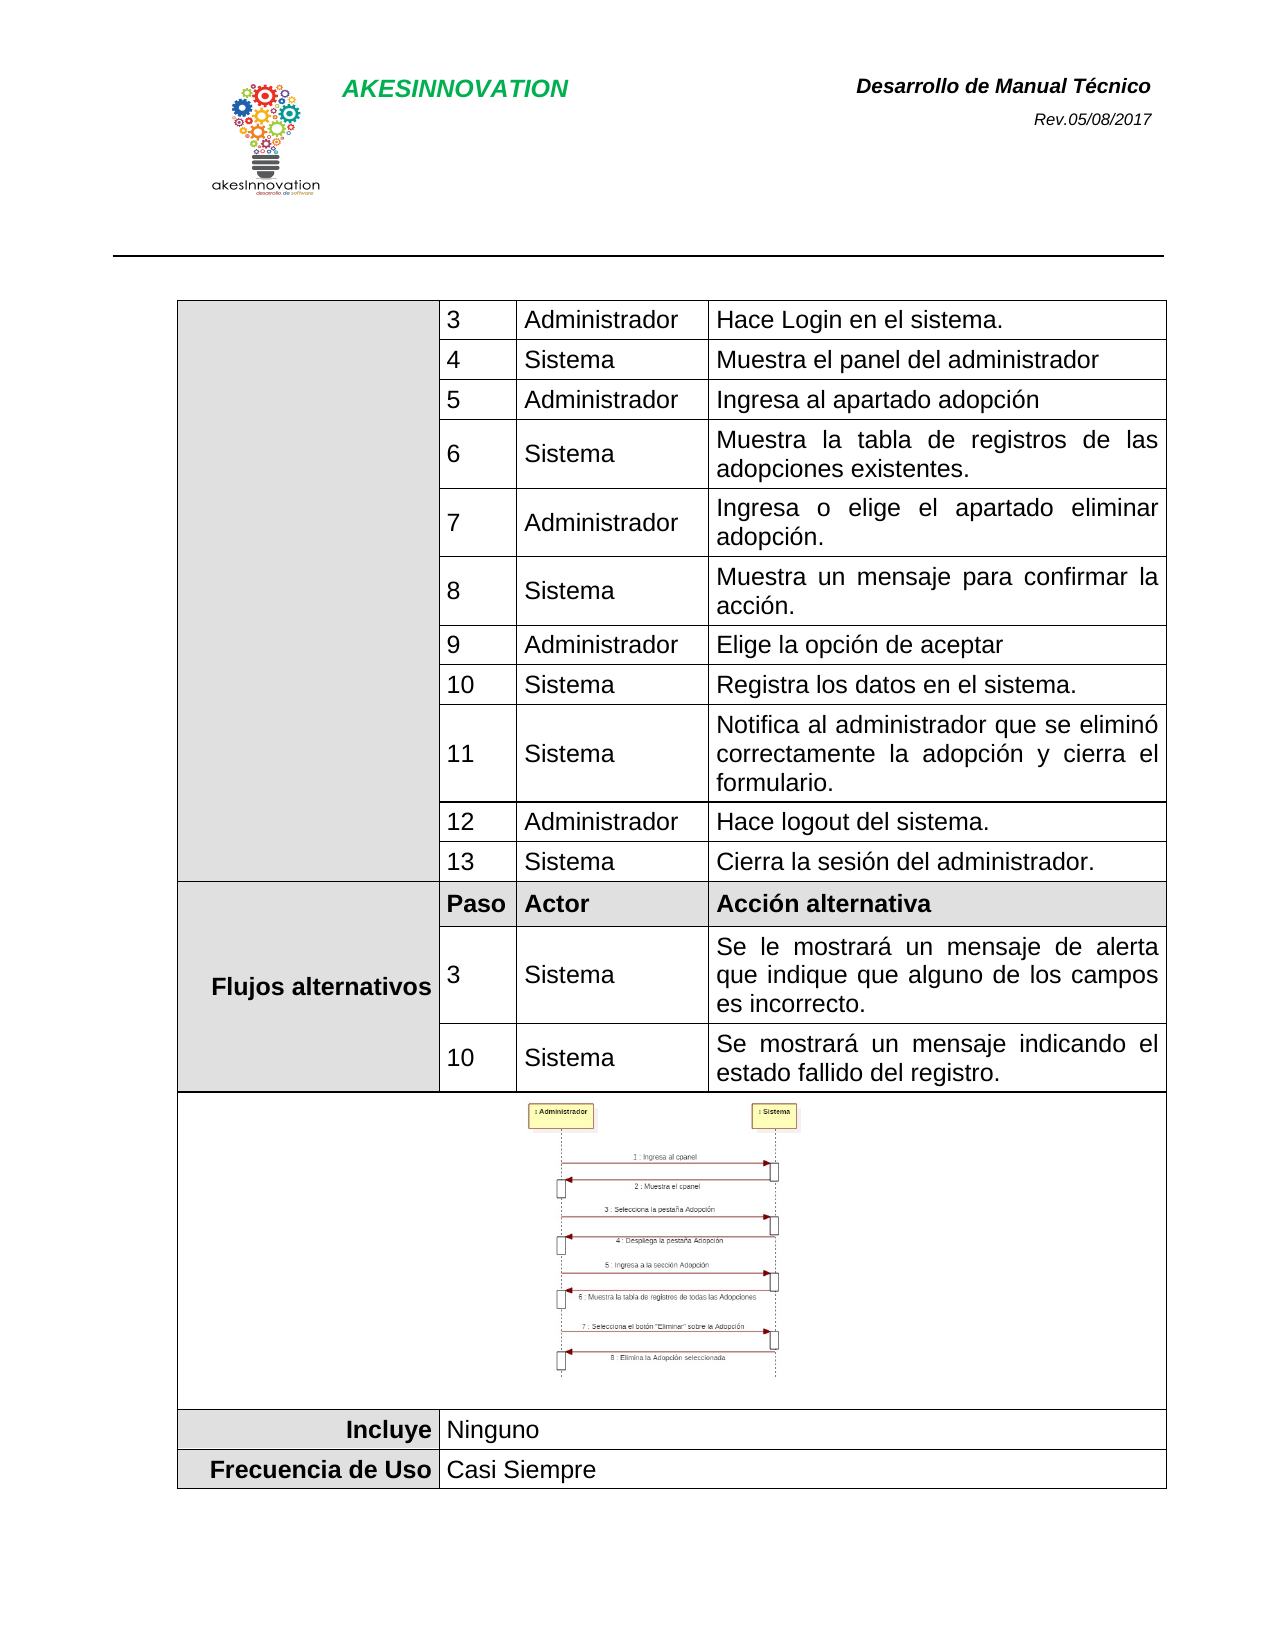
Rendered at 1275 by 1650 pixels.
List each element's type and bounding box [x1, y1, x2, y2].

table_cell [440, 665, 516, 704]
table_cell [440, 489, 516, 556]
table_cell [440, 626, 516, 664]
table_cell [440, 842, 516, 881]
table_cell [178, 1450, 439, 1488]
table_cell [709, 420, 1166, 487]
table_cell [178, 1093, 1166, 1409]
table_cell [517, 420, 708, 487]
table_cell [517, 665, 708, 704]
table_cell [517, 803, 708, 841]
picture [522, 1097, 822, 1404]
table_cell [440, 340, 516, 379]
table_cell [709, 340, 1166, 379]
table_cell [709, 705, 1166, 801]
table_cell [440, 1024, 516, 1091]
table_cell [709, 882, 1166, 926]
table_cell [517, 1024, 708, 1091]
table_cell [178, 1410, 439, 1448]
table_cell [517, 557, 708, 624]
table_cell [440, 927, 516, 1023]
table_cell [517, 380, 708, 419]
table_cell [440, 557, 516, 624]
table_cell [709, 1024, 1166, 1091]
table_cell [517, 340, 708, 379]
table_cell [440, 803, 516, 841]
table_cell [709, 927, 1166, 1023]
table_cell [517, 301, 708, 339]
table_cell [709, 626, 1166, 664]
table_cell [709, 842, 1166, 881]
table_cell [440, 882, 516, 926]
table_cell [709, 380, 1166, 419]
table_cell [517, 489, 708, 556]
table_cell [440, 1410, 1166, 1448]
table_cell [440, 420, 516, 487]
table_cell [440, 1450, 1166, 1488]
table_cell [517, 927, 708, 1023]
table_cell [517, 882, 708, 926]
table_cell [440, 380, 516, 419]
picture [198, 73, 331, 227]
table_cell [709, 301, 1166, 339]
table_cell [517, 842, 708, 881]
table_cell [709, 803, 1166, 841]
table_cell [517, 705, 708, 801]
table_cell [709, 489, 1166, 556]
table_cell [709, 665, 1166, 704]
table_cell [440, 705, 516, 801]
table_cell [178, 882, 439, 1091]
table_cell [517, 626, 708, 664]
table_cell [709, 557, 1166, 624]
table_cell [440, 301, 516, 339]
